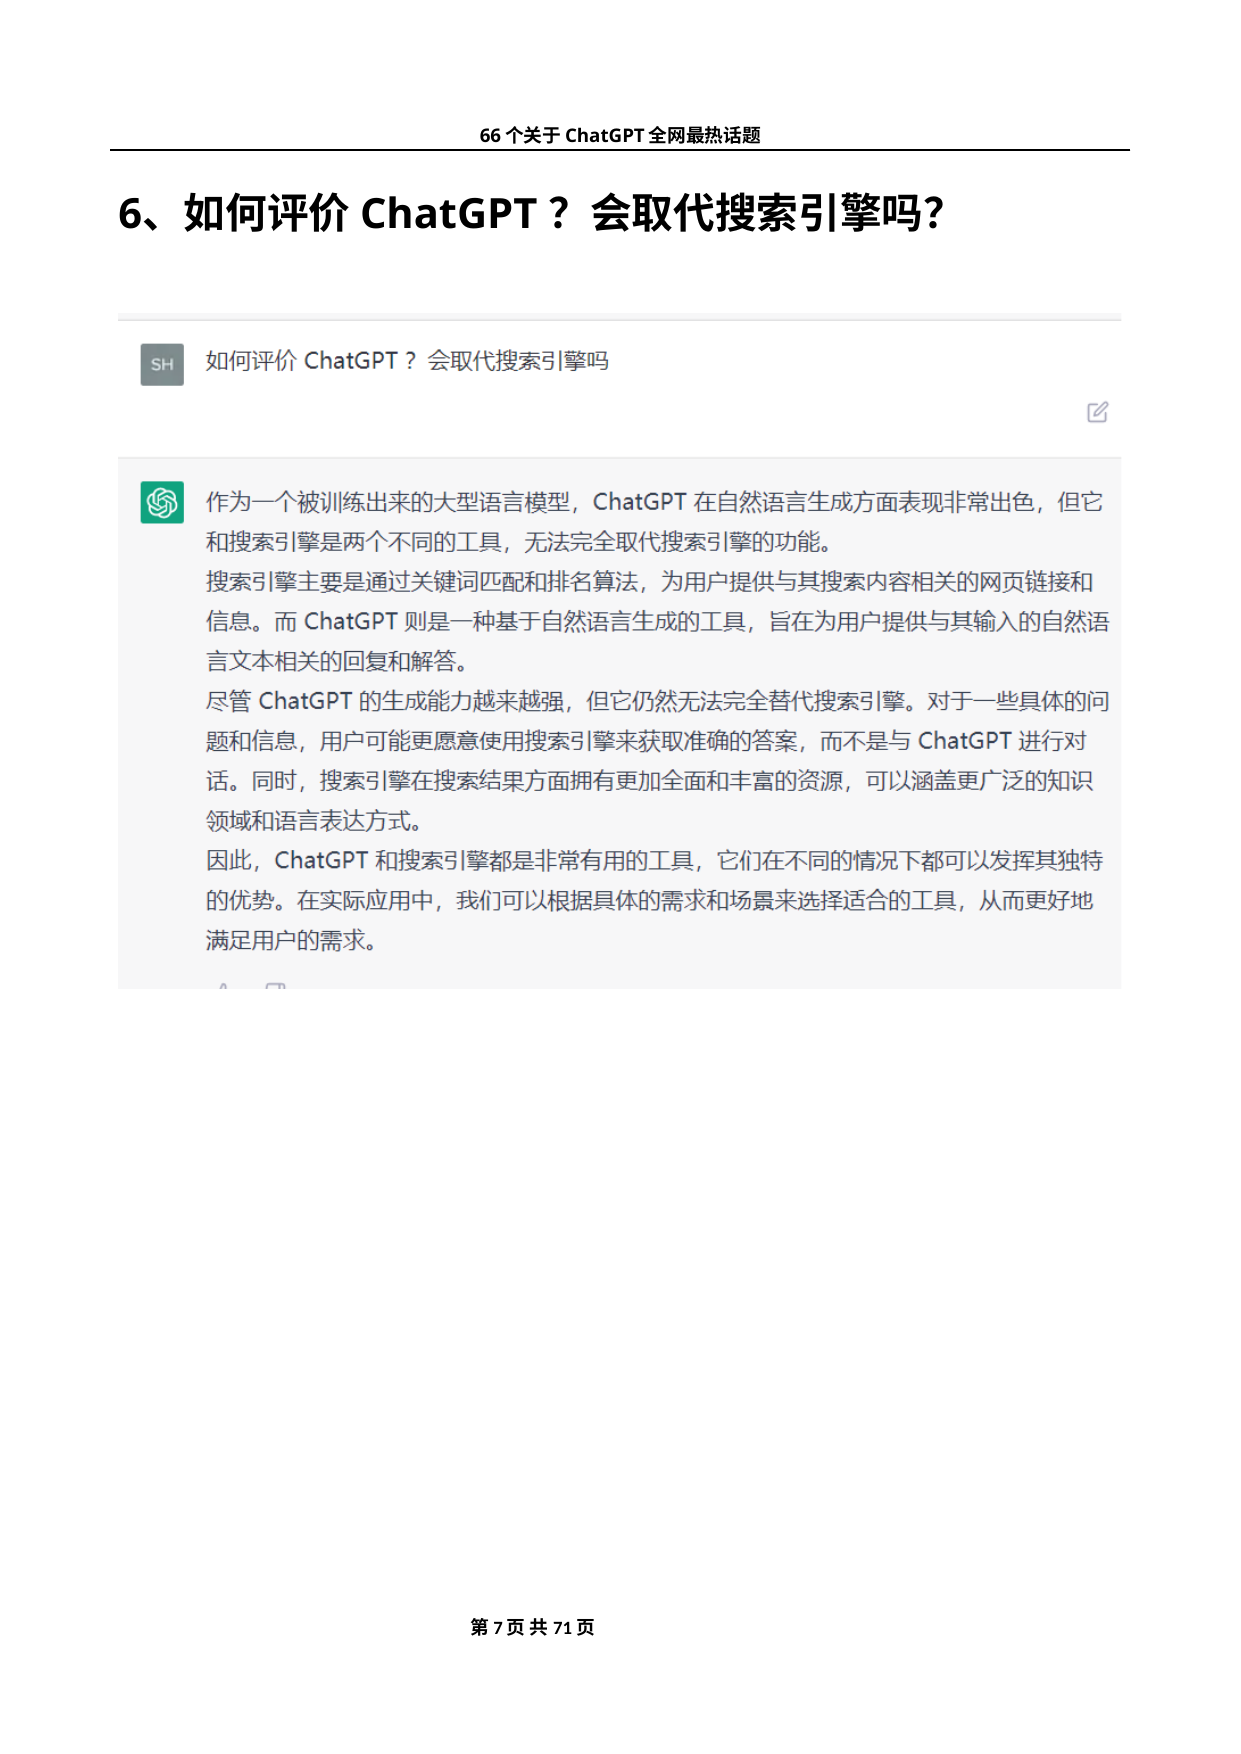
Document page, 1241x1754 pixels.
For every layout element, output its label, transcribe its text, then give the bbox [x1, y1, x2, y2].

picture [118, 313, 1122, 989]
subtitle 如何评价 ChatGPT ？会取代搜索引擎吗？ [118, 178, 1122, 243]
